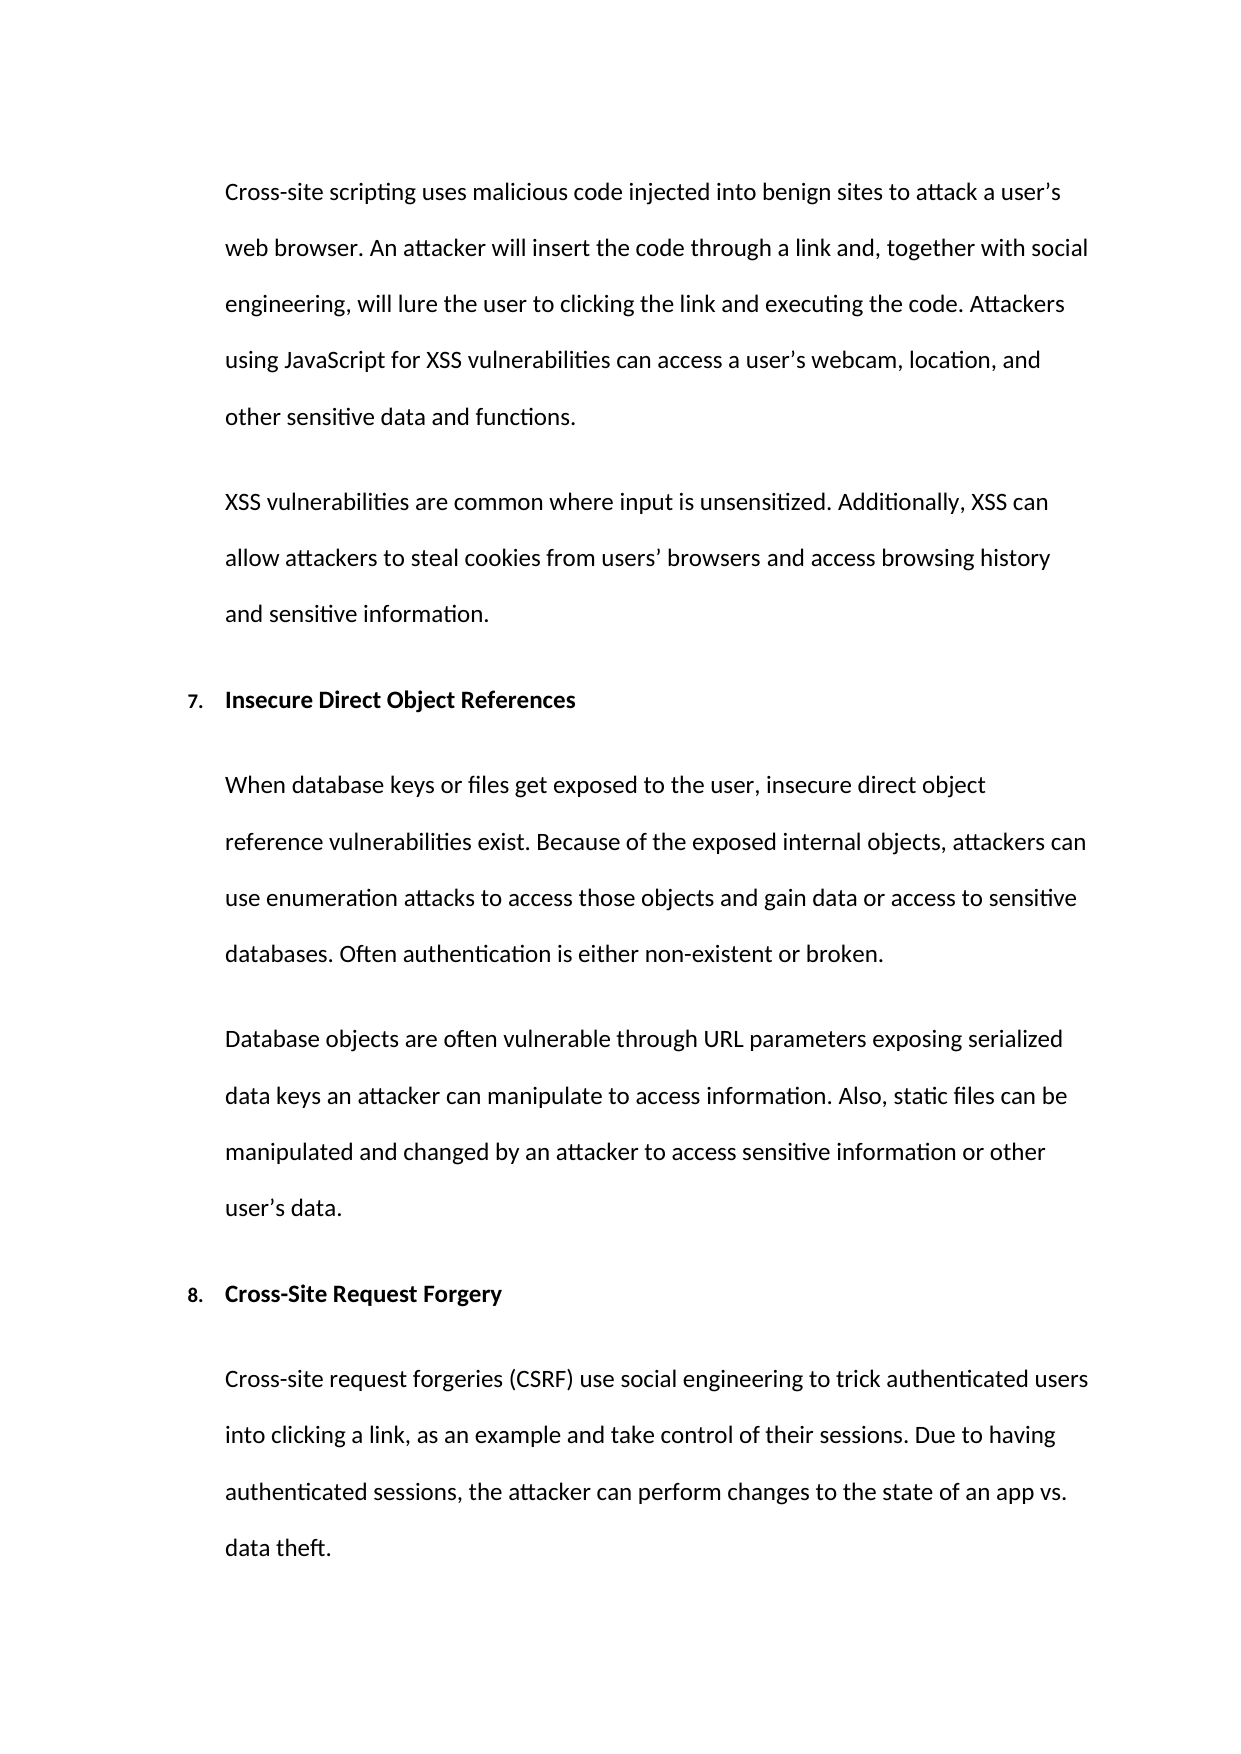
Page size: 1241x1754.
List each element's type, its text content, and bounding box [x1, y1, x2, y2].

list Cross-Site Request Forgery [187, 1252, 1090, 1308]
text XSS vulnerabilities are common where input is unsensitized. Additionally, XSS can allow attackers to steal cookies from users’ browsers and access browsing history and sensitive information. [225, 460, 1090, 629]
text Cross-site scripting uses malicious code injected into benign sites to attack a user’s web browser. An attacker will insert the code through a link and, together with social engineering, will lure the user to clicking the link and executing the code. Attackers using JavaScript for XSS vulnerabilities can access a user’s webcam, location, and other sensitive data and functions. [225, 150, 1090, 431]
text Database objects are often vulnerable through URL parameters exposing serialized data keys an attacker can manipulate to access information. Also, static files can be manipulated and changed by an attacker to access sensitive information or other user’s data. [225, 998, 1090, 1223]
text When database keys or files get exposed to the user, insecure direct object reference vulnerabilities exist. Because of the exposed internal objects, attackers can use enumeration attacks to access those objects and gain data or access to sensitive databases. Often authentication is either non-existent or broken. [225, 744, 1090, 969]
list Insecure Direct Object References [187, 658, 1090, 714]
text Cross-site request forgeries (CSRF) use social engineering to trick authenticated users into clicking a link, as an example and take control of their sessions. Due to having authenticated sessions, the attacker can perform changes to the state of an app vs. data theft. [225, 1337, 1090, 1562]
